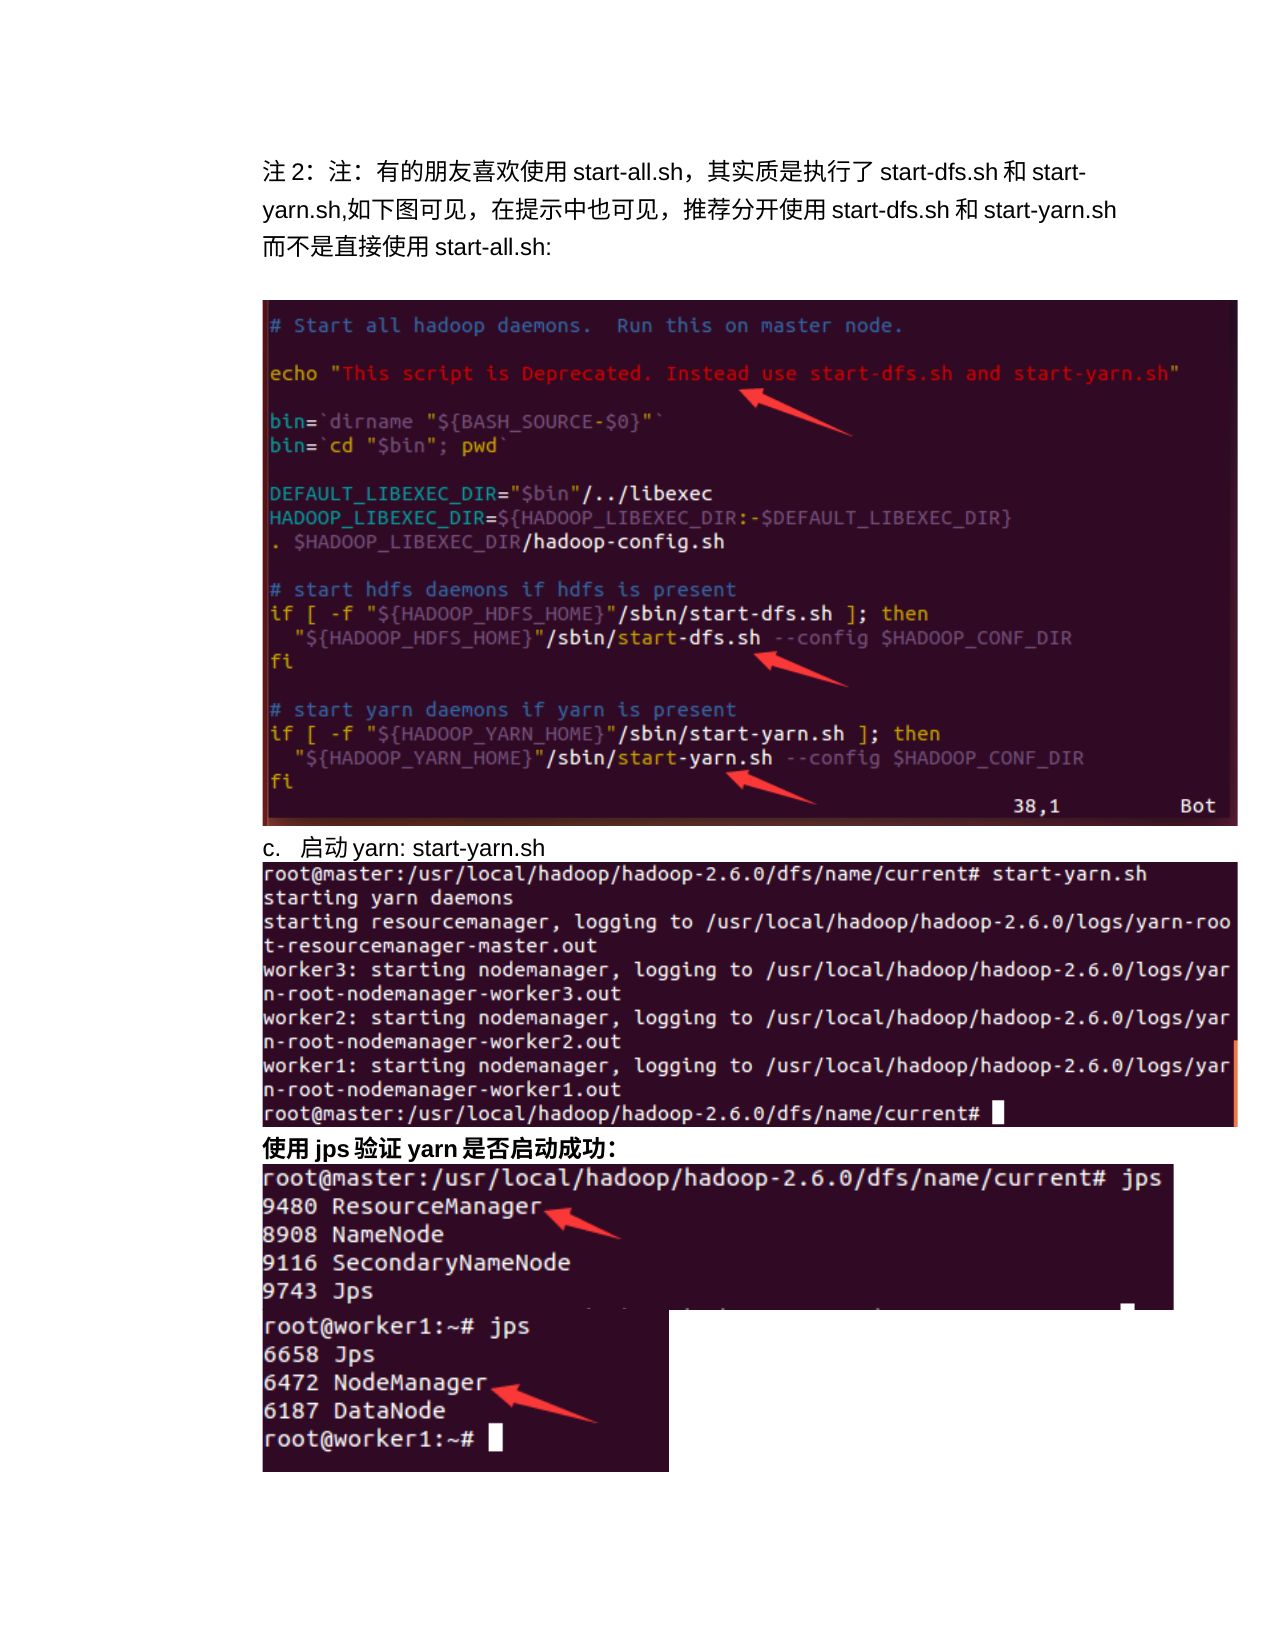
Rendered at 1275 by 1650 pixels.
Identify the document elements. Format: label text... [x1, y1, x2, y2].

picture [262, 300, 1238, 826]
picture [262, 1164, 1174, 1472]
picture [262, 862, 1238, 1127]
text 使用jps验证yarn是否启动成功： [262, 1127, 1125, 1164]
text 注2：注：有的朋友喜欢使用start-all.sh，其实质是执行了start-dfs.sh和start-yarn.sh,如下图可见，在提示中也可见，推荐分开使用start-dfs.sh和start-yarn.sh而不是直接使用start-all.sh: [262, 150, 1125, 262]
list 启动yarn: start-yarn.sh [262, 826, 1125, 862]
